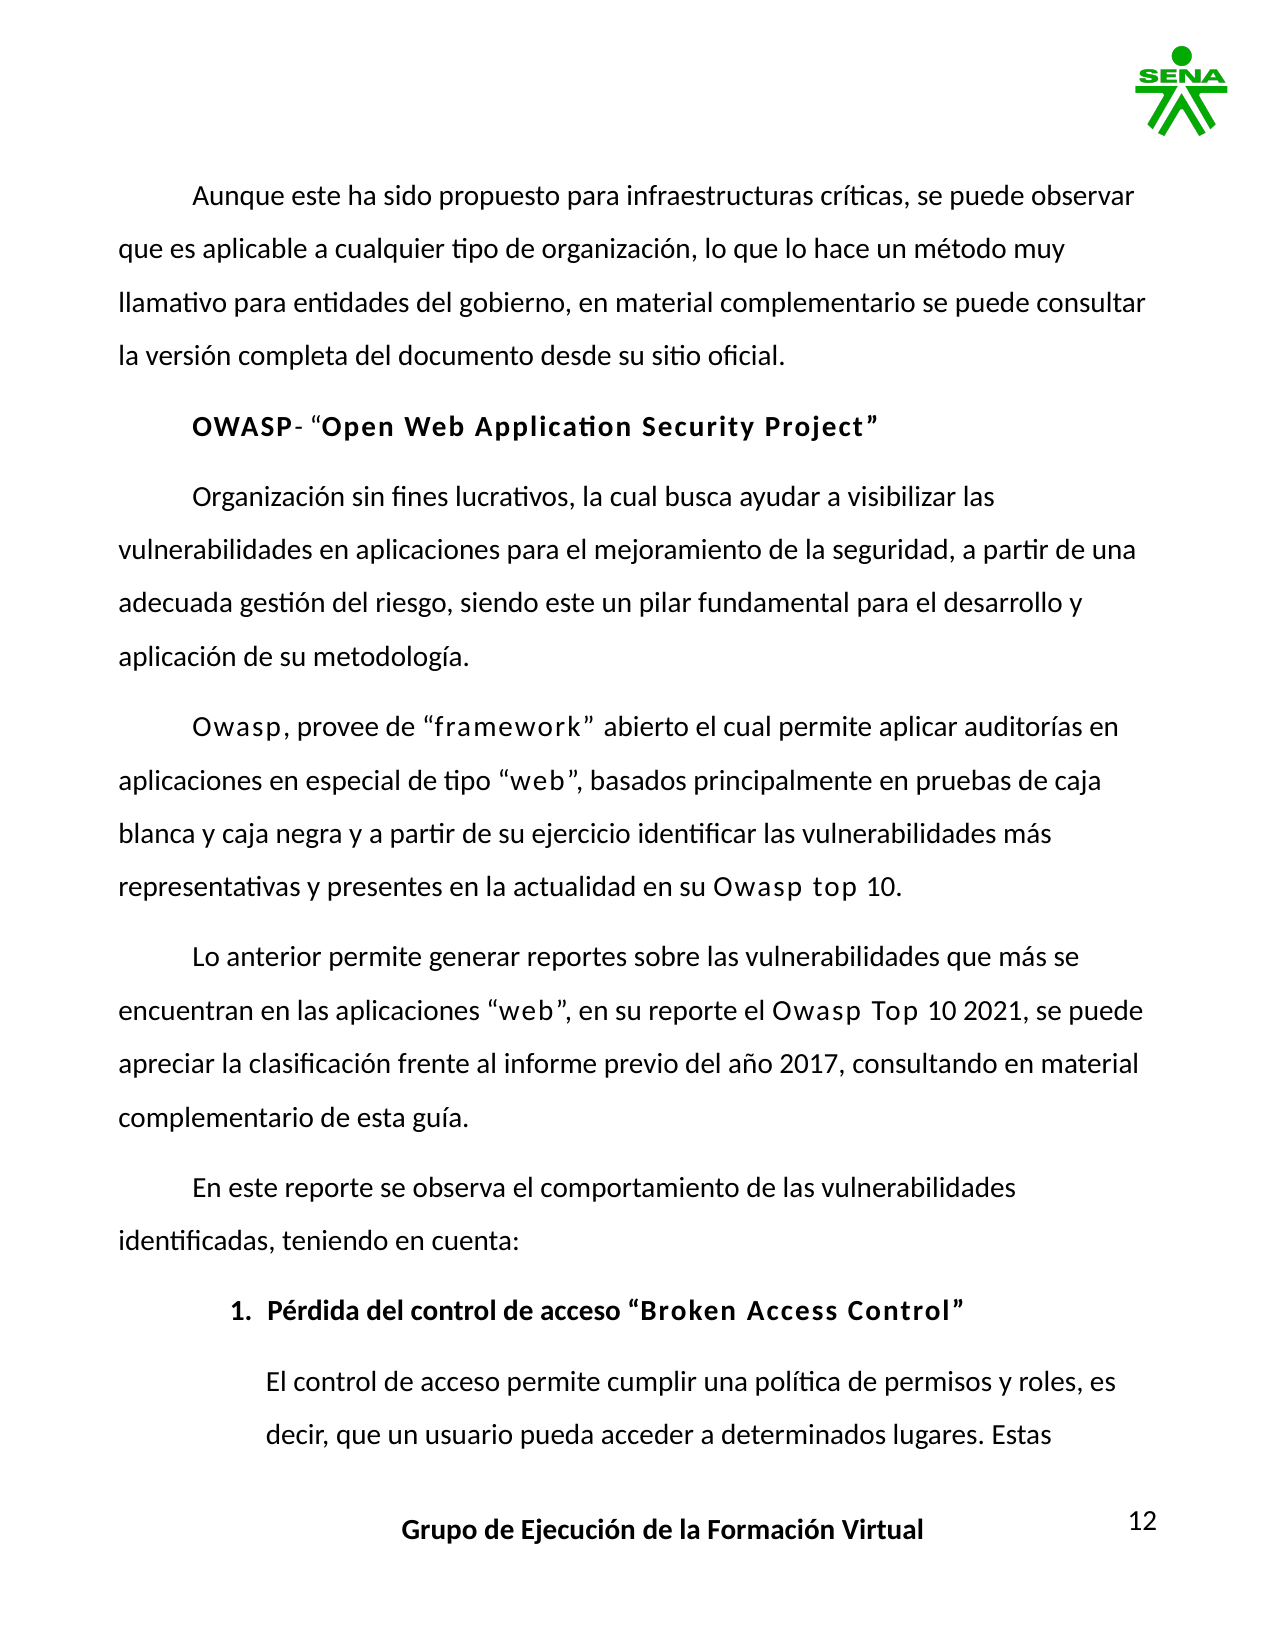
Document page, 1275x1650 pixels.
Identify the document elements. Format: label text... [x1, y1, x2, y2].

list Pérdida del control de acceso “Broken Access Control” [229, 1292, 1157, 1328]
text En este reporte se observa el comportamiento de las vulnerabilidades identificadas, teniendo en cuenta: [118, 1169, 1157, 1258]
text Lo anterior permite generar reportes sobre las vulnerabilidades que más se encuentran en las aplicaciones “web”, en su reporte el Owasp Top 10 2021, se puede apreciar la clasificación frente al informe previo del año 2017, consultando en material complementario de esta guía. [118, 938, 1157, 1134]
picture [1135, 46, 1228, 136]
text Aunque este ha sido propuesto para infraestructuras críticas, se puede observar que es aplicable a cualquier tipo de organización, lo que lo hace un método muy llamativo para entidades del gobierno, en material complementario se puede consultar la versión completa del documento desde su sitio oficial. [118, 177, 1157, 373]
text Owasp, provee de “framework” abierto el cual permite aplicar auditorías en aplicaciones en especial de tipo “web”, basados principalmente en pruebas de caja blanca y caja negra y a partir de su ejercicio identificar las vulnerabilidades más representativas y presentes en la actualidad en su Owasp top 10. [118, 708, 1157, 904]
text Organización sin fines lucrativos, la cual busca ayudar a visibilizar las vulnerabilidades en aplicaciones para el mejoramiento de la seguridad, a partir de una adecuada gestión del riesgo, siendo este un pilar fundamental para el desarrollo y aplicación de su metodología. [118, 478, 1157, 674]
text OWASP- “Open Web Application Security Project” [118, 408, 1157, 443]
